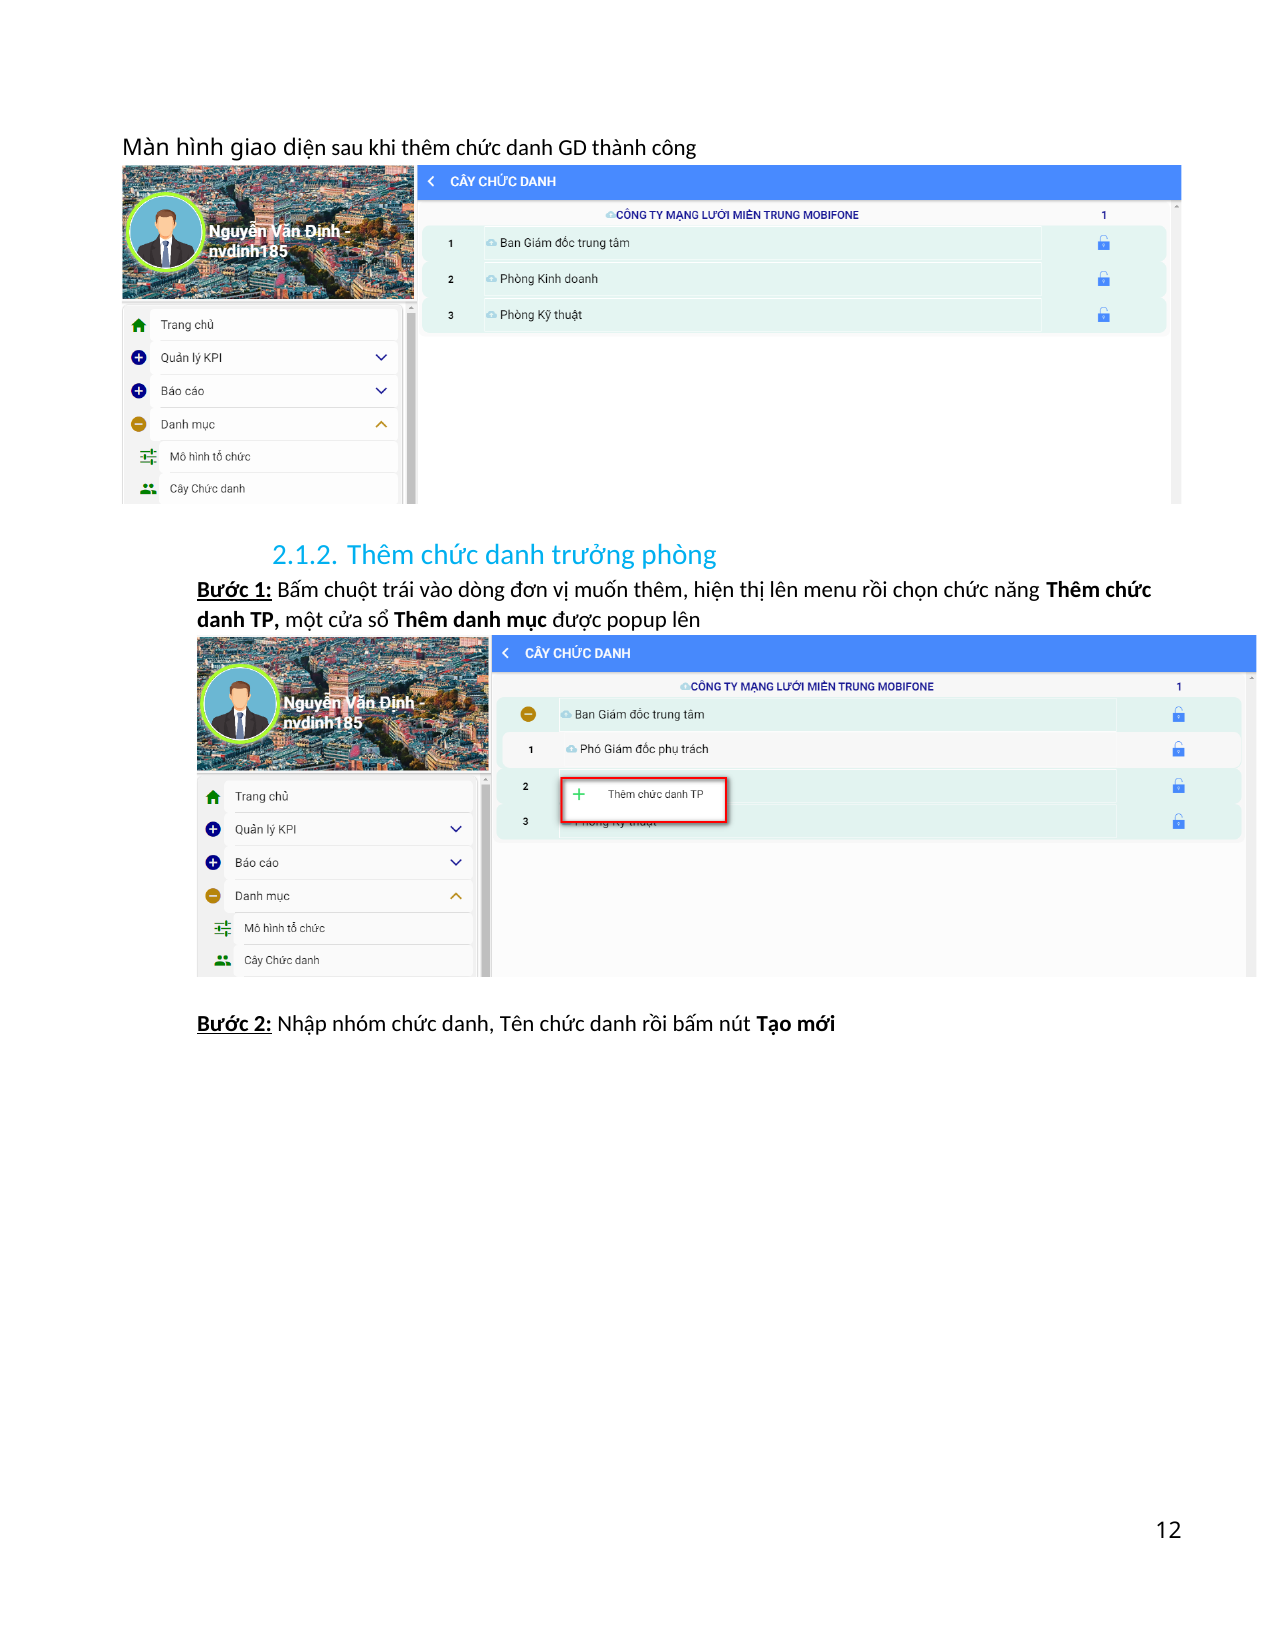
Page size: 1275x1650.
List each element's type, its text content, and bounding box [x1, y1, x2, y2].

picture [196, 635, 1257, 977]
list Bước 1: Bấm chuột trái vào dòng đơn vị muốn thêm, hiện thị lên menu rồi chọn chức năng Thêm chức danh TP, một cửa sổ Thêm danh mục được popup lên [197, 575, 1181, 633]
list Thêm chức danh trưởng phòng [272, 536, 1181, 572]
list Màn hình giao diện sau khi thêm chức danh GD thành công [122, 131, 1181, 162]
list Bước 2: Nhập nhóm chức danh, Tên chức danh rồi bấm nút Tạo mới [197, 1009, 1181, 1037]
picture [121, 165, 1182, 504]
